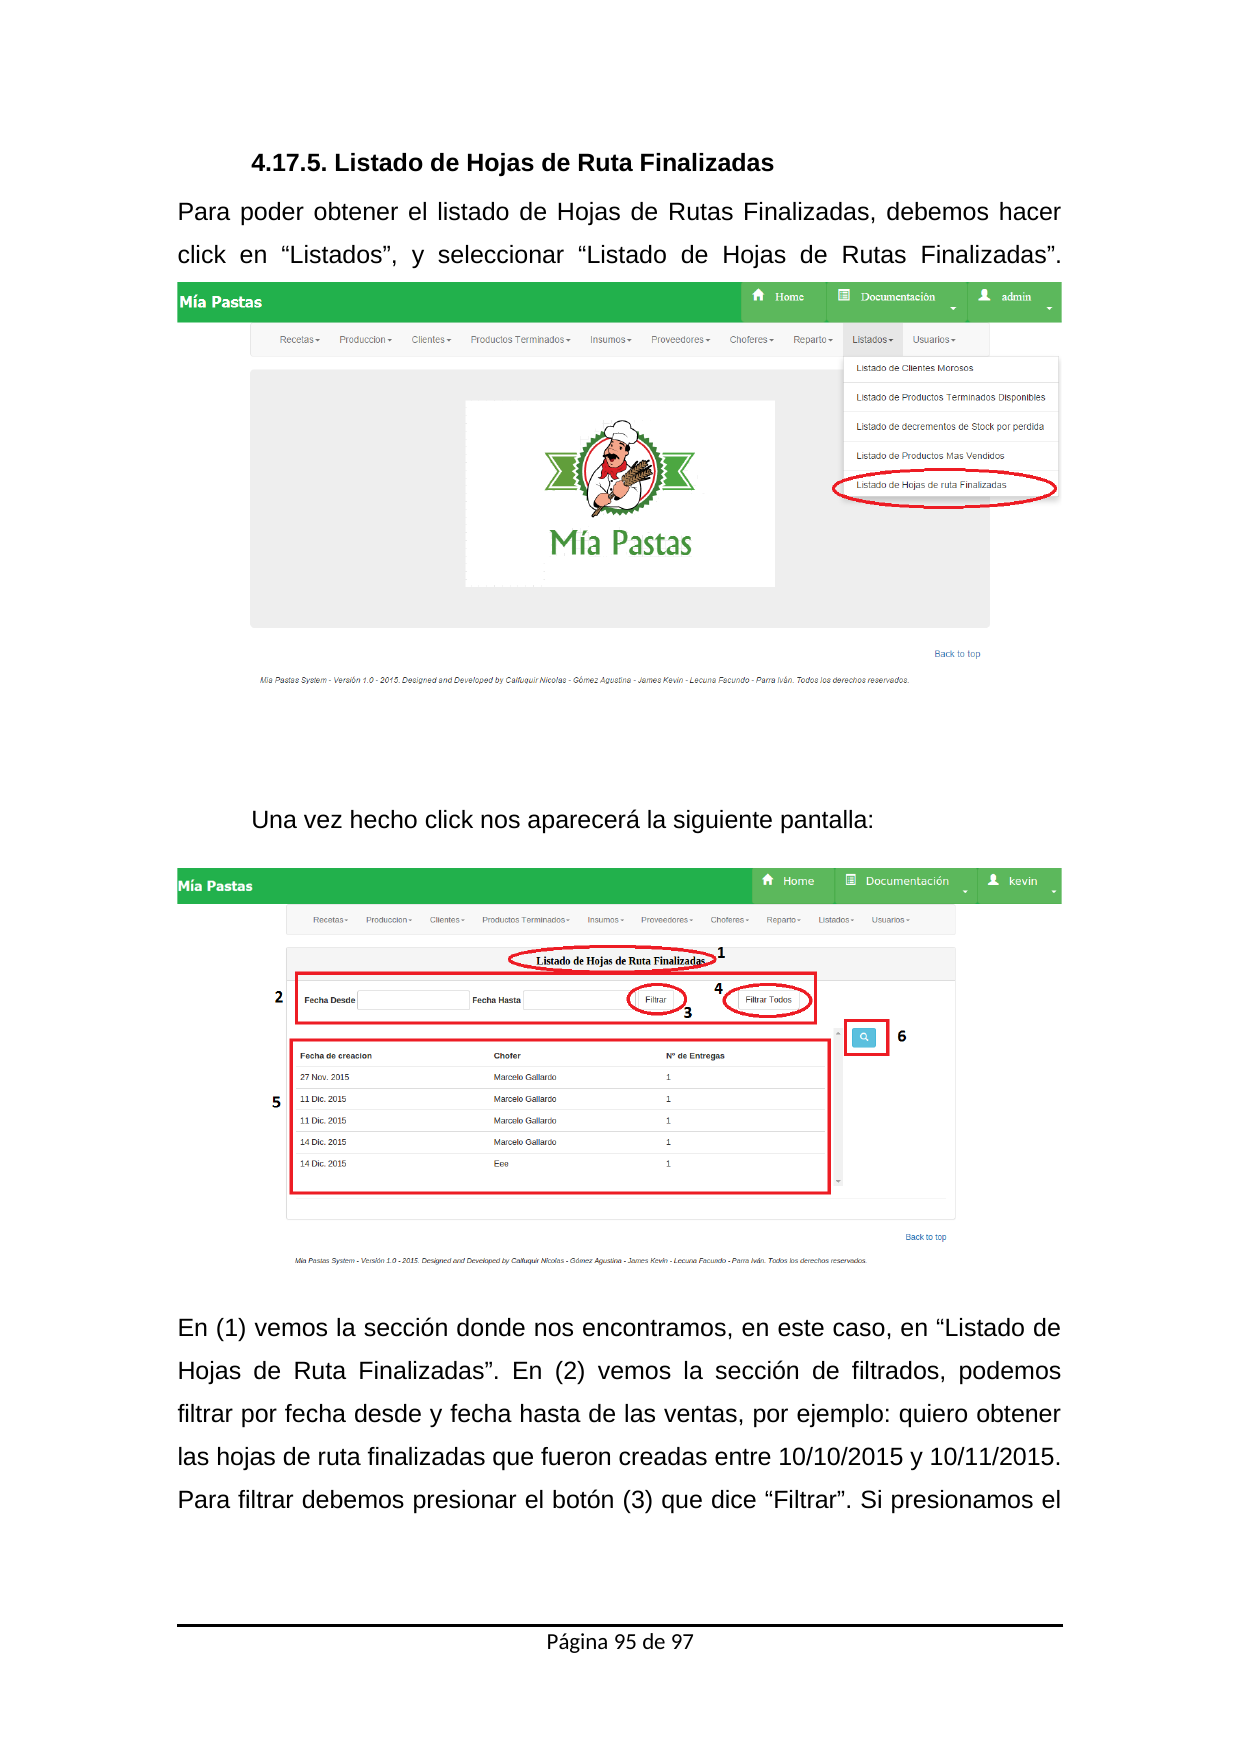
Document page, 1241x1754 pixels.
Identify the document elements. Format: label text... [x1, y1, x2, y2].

picture [177, 868, 1062, 1278]
text Una vez hecho click nos aparecerá la siguiente pantalla: [177, 805, 1063, 833]
picture [177, 282, 1062, 706]
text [177, 1312, 1063, 1514]
subtitle 4.17.5. Listado de Hojas de Ruta Finalizadas [177, 148, 1063, 176]
